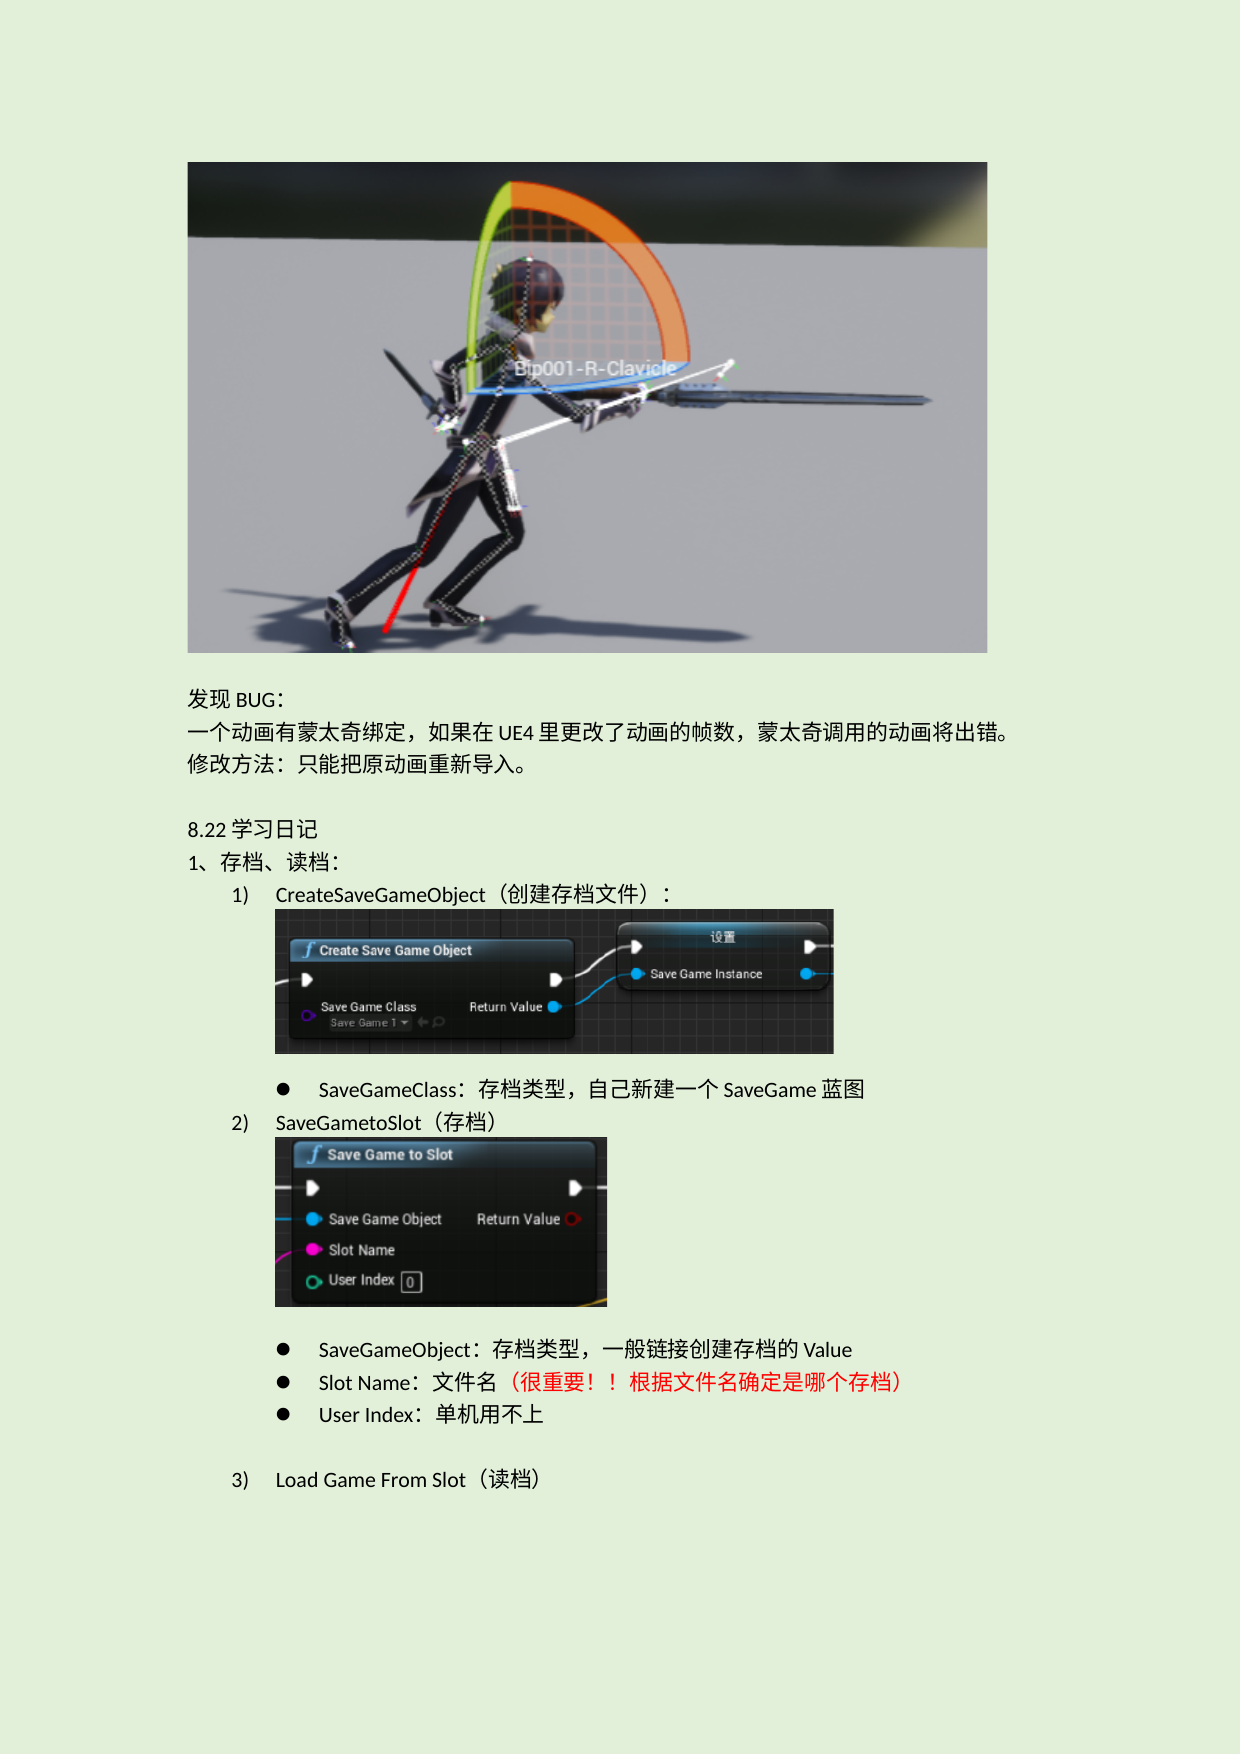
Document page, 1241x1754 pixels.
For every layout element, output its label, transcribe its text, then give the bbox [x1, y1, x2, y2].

picture [187, 162, 988, 653]
list SaveGameObject：存档类型，一般链接创建存档的Value [275, 1332, 1053, 1364]
list 存档、读档： [187, 844, 1053, 877]
list Slot Name：文件名（很重要！！根据文件名确定是哪个存档） [275, 1364, 1053, 1397]
list CreateSaveGameObject（创建存档文件）： [231, 877, 1053, 909]
text 发现BUG： [187, 682, 1053, 714]
list User Index：单机用不上 [275, 1397, 1053, 1429]
text 修改方法：只能把原动画重新导入。 [187, 747, 1053, 779]
picture [275, 909, 834, 1054]
list SaveGametoSlot（存档） [231, 1104, 1053, 1137]
list 8.22学习日记 [187, 812, 1053, 844]
text 一个动画有蒙太奇绑定，如果在UE4里更改了动画的帧数，蒙太奇调用的动画将出错。 [187, 714, 1053, 747]
list Load Game From Slot（读档） [231, 1462, 1053, 1494]
list SaveGameClass：存档类型，自己新建一个SaveGame蓝图 [275, 1072, 1053, 1104]
picture [275, 1137, 608, 1307]
